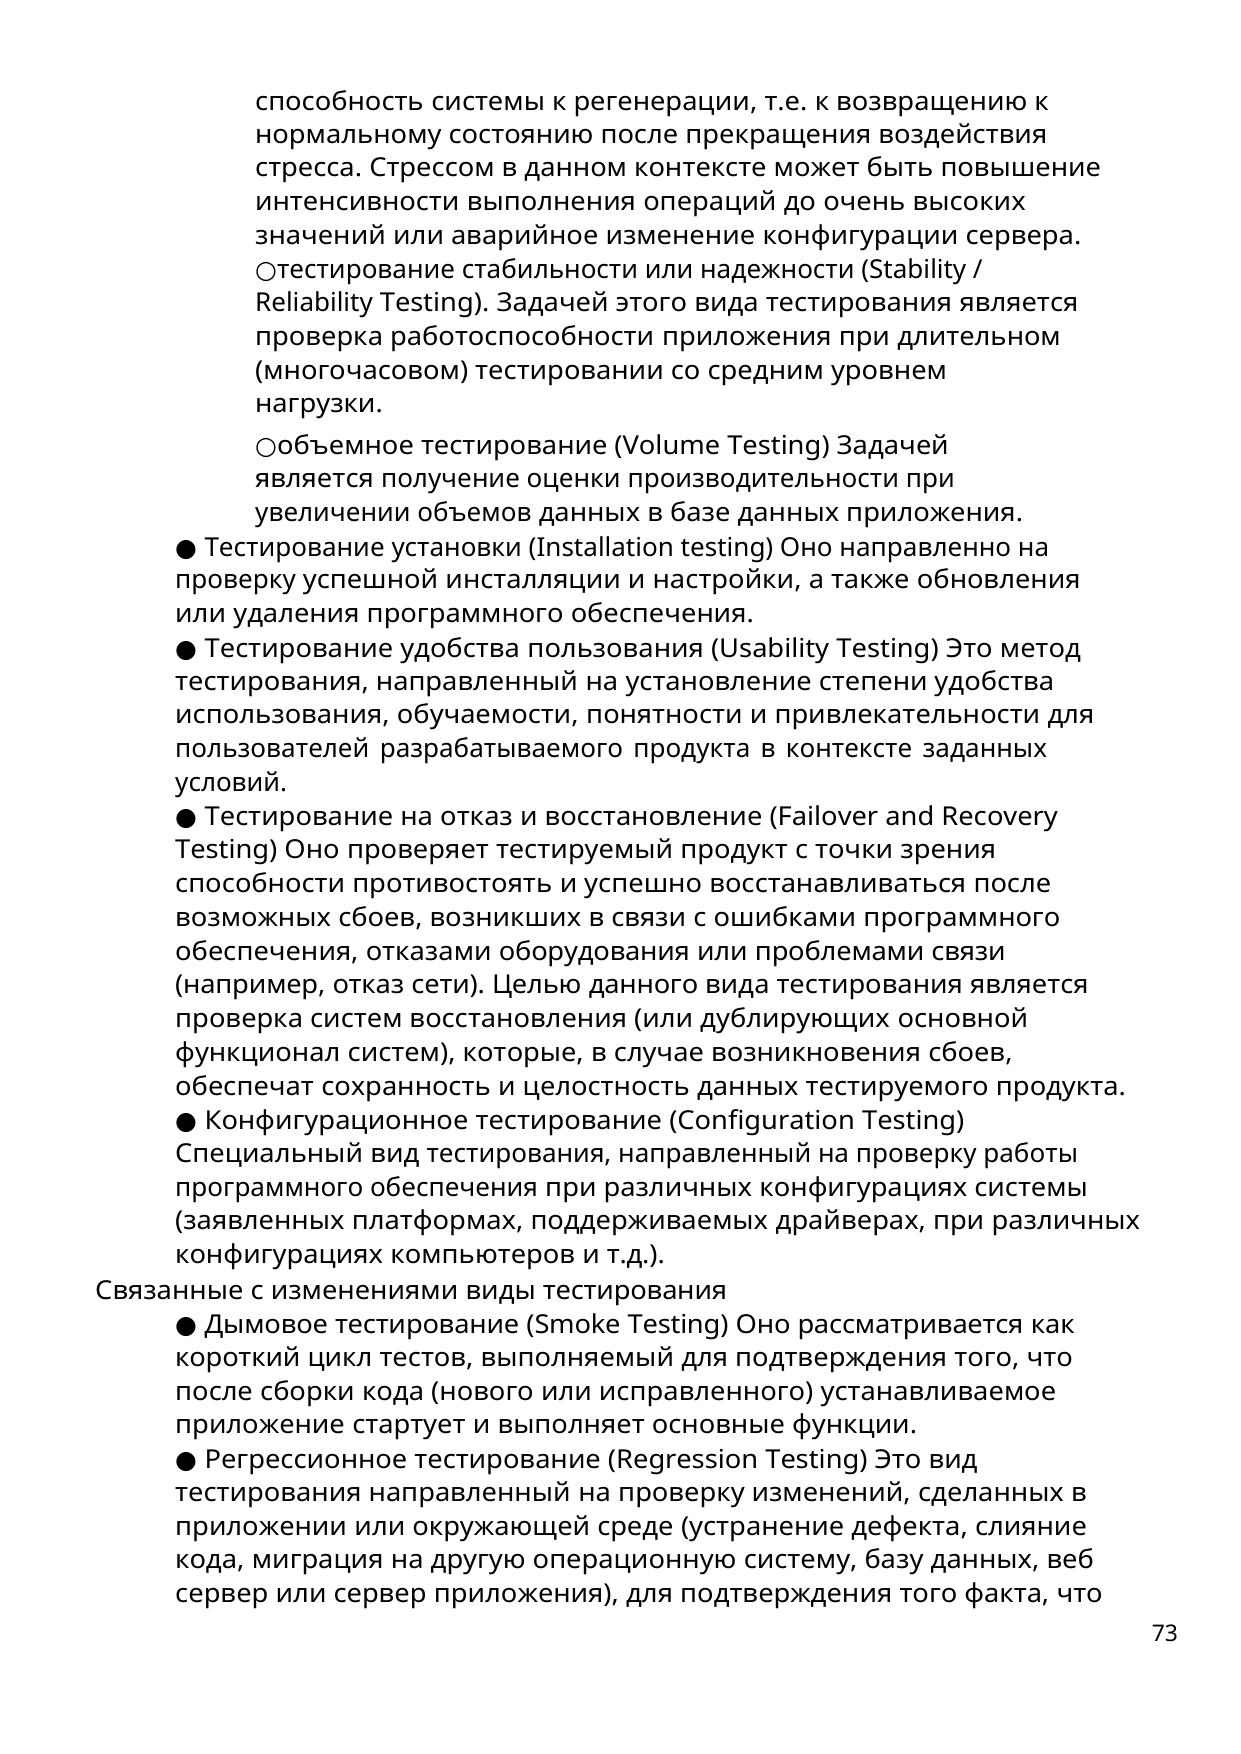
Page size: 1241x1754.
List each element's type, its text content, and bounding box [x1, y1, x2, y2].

list Дымовое тестирование (Smoke Testing) Оно рассматривается как короткий цикл тестов, выполняемый для подтверждения того, что после сборки кода (нового или исправленного) устанавливаемое приложение стартует и выполняет основные функции. [175, 1307, 1138, 1442]
list Конфигурационное тестирование (Configuration Testing) Специальный вид тестирования, направленный на проверку работы программного обеспечения при различных конфигурациях системы (заявленных платформах, поддерживаемых драйверах, при различных конфигурациях компьютеров и т.д.). [175, 1103, 1144, 1271]
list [255, 83, 1134, 252]
list тестирование стабильности или надежности (Stability / Reliability Testing). Задачей этого вида тестирования является проверка работоспособности приложения при длительном (многочасовом) тестировании со средним уровнем нагрузки. [255, 252, 1078, 421]
list Тестирование на отказ и восстановление (Failover and Recovery Testing) Оно проверяет тестируемый продукт с точки зрения способности противостоять и успешно восстанавливаться после возможных сбоев, возникших в связи с ошибками программного обеспечения, отказами оборудования или проблемами связи (например, отказ сети). Целью данного вида тестирования является проверка систем восстановления (или дублирующих основной функционал систем), которые, в случае возникновения сбоев, обеспечат сохранность и целостность данных тестируемого продукта. [175, 799, 1135, 1103]
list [175, 1442, 1144, 1610]
list Тестирование установки (Installation testing) Оно направленно на проверку успешной инсталляции и настройки, а также обновления или удаления программного обеспечения. [175, 529, 1132, 630]
list объемное тестирование (Volume Testing) Задачей является получение оценки производительности при увеличении объемов данных в базе данных приложения. [255, 428, 1061, 529]
text Связанные с изменениями виды тестирования [95, 1271, 1178, 1307]
list Тестирование удобства пользования (Usability Testing) Это метод тестирования, направленный на установление степени удобства использования, обучаемости, понятности и привлекательности для пользователей разрабатываемого продукта в контексте заданных условий. [175, 630, 1110, 799]
